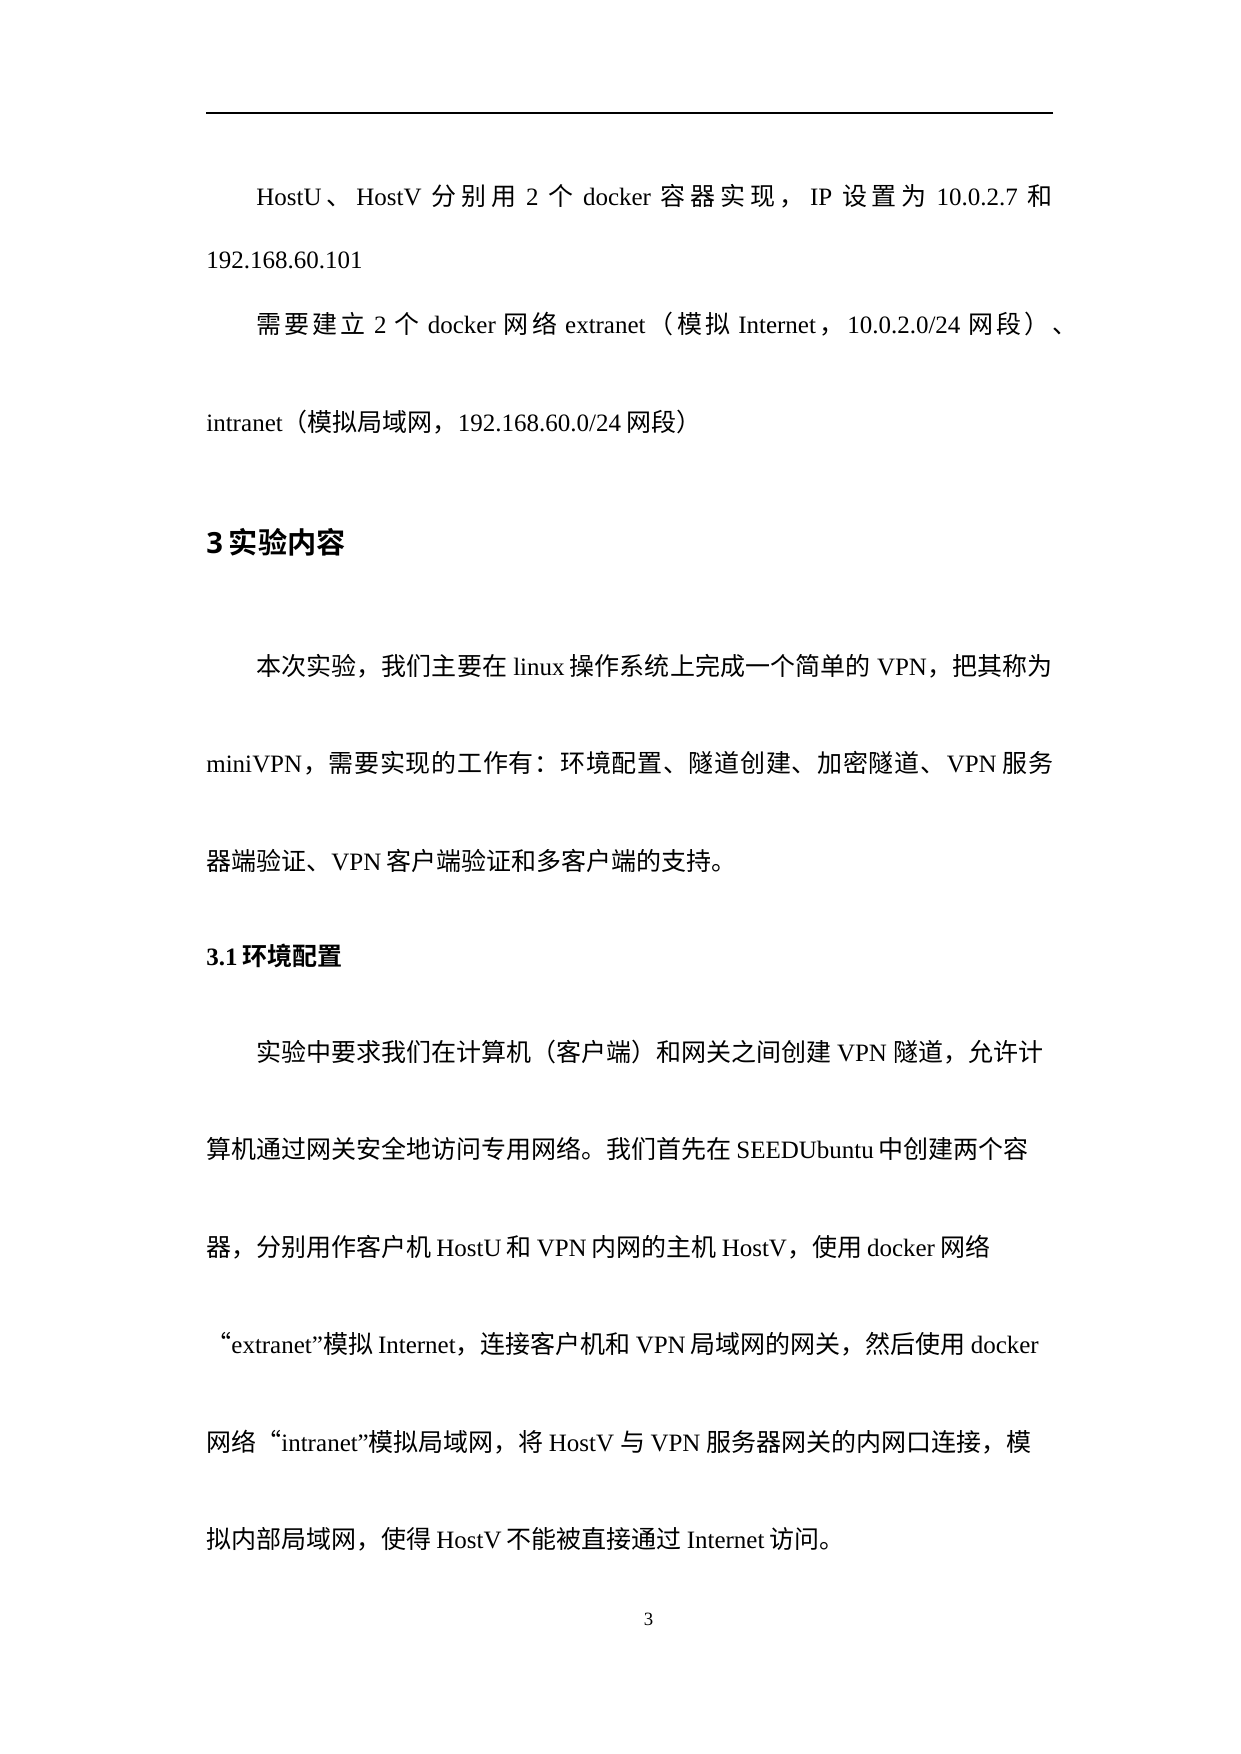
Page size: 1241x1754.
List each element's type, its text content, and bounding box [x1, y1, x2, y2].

text 需要建立2个docker网络extranet（模拟Internet，10.0.2.0/24网段）、intranet（模拟局域网，192.168.60.0/24网段） [206, 290, 1053, 453]
text HostU、HostV分别用2个docker容器实现，IP设置为10.0.2.7和192.168.60.101 [206, 162, 1053, 276]
text 实验中要求我们在计算机（客户端）和网关之间创建 VPN 隧道，允许计算机通过网关安全地访问专用网络。我们首先在SEEDUbuntu中创建两个容器，分别用作客户机HostU和VPN内网的主机HostV，使用docker网络“extranet”模拟Internet，连接客户机和VPN局域网的网关，然后使用docker网络“intranet”模拟局域网，将HostV 与 VPN 服务器网关的内网口连接，模拟内部局域网，使得HostV不能被直接通过Internet访问。 [206, 1018, 1053, 1571]
subtitle 3实验内容 [206, 508, 1053, 573]
text 本次实验，我们主要在linux操作系统上完成一个简单的VPN，把其称为miniVPN，需要实现的工作有：环境配置、隧道创建、加密隧道、VPN服务器端验证、VPN客户端验证和多客户端的支持。 [206, 632, 1053, 892]
subtitle 3.1环境配置 [206, 922, 1053, 987]
